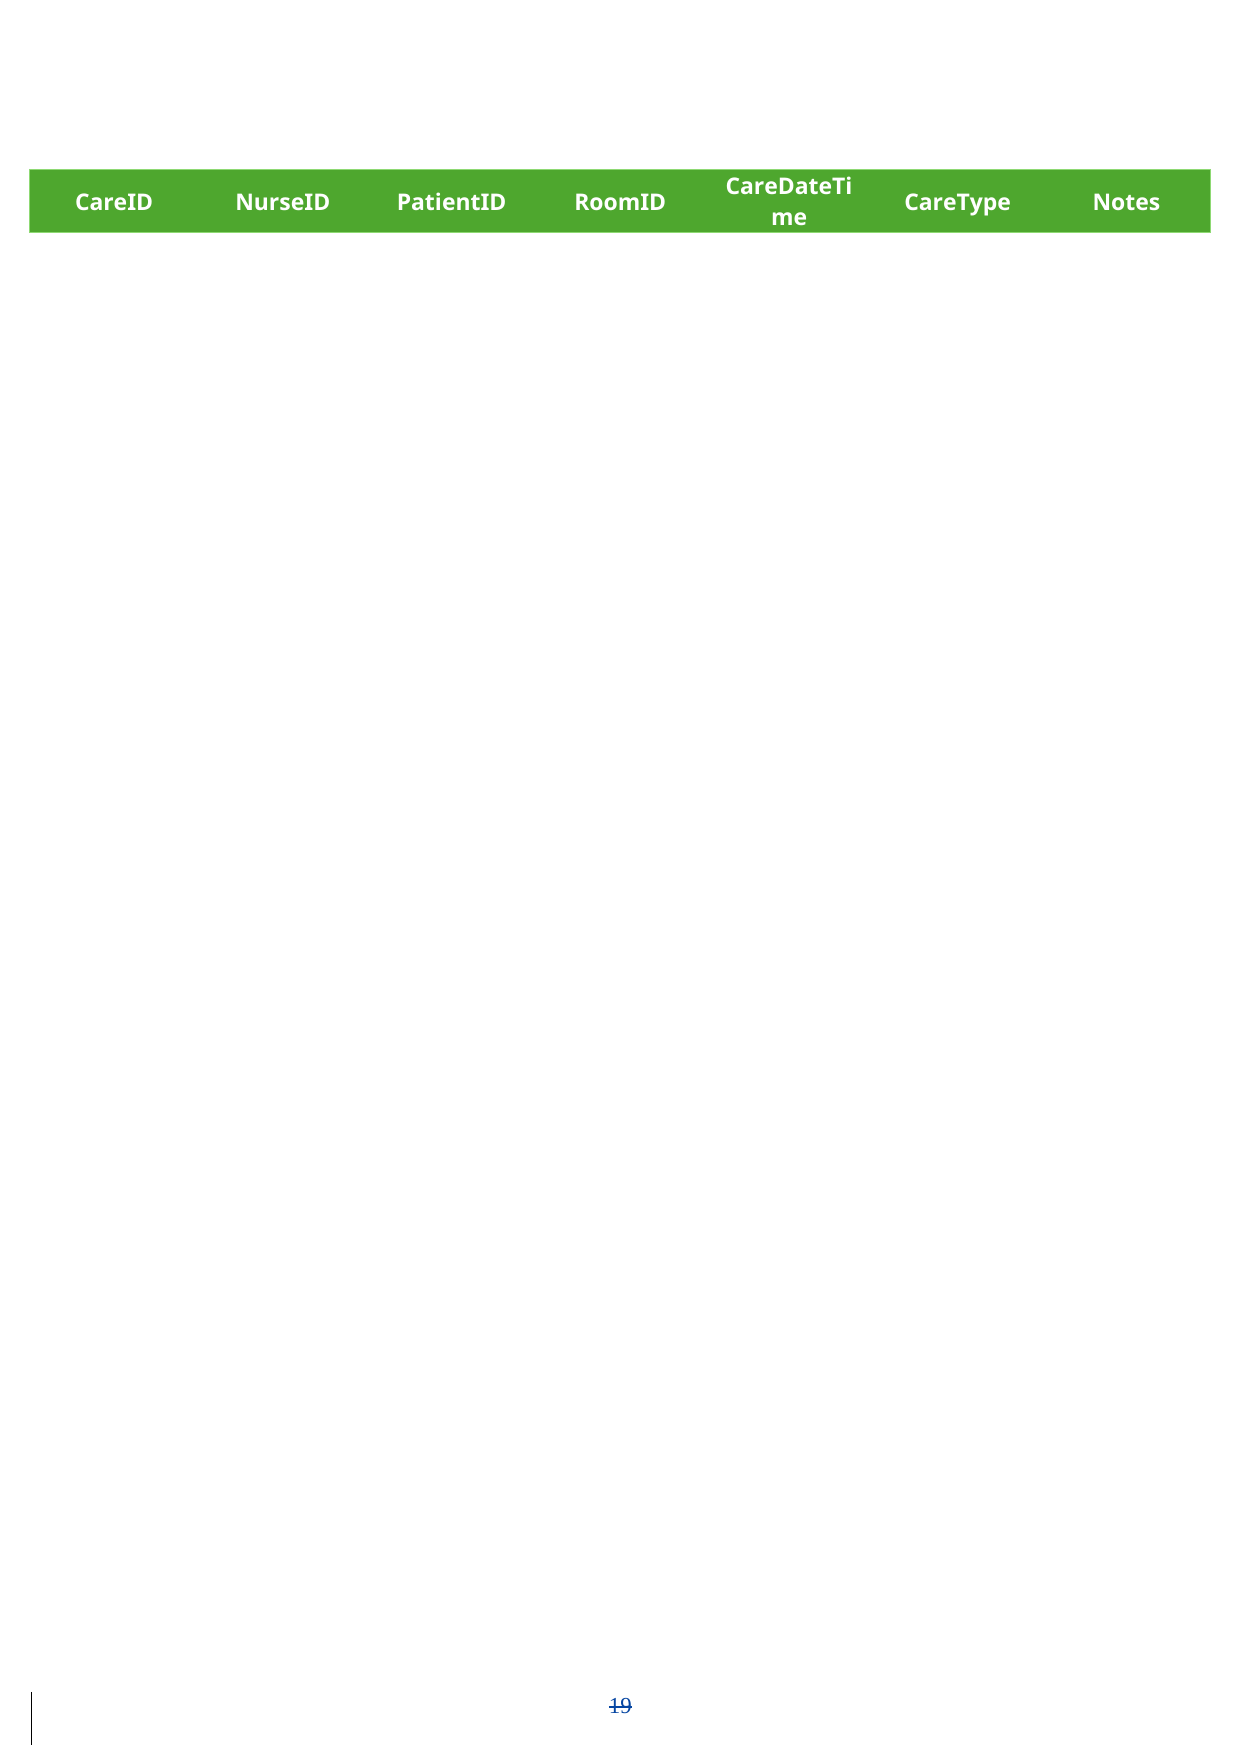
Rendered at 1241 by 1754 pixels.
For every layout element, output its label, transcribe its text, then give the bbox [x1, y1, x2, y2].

table_header CareID [30, 170, 198, 232]
table_header CareDateTime [704, 170, 873, 232]
table_header PatientID [367, 170, 536, 232]
table_header Notes [1042, 170, 1210, 232]
table_header NurseID [198, 170, 367, 232]
table_header CareType [873, 170, 1042, 232]
table_header RoomID [536, 170, 704, 232]
